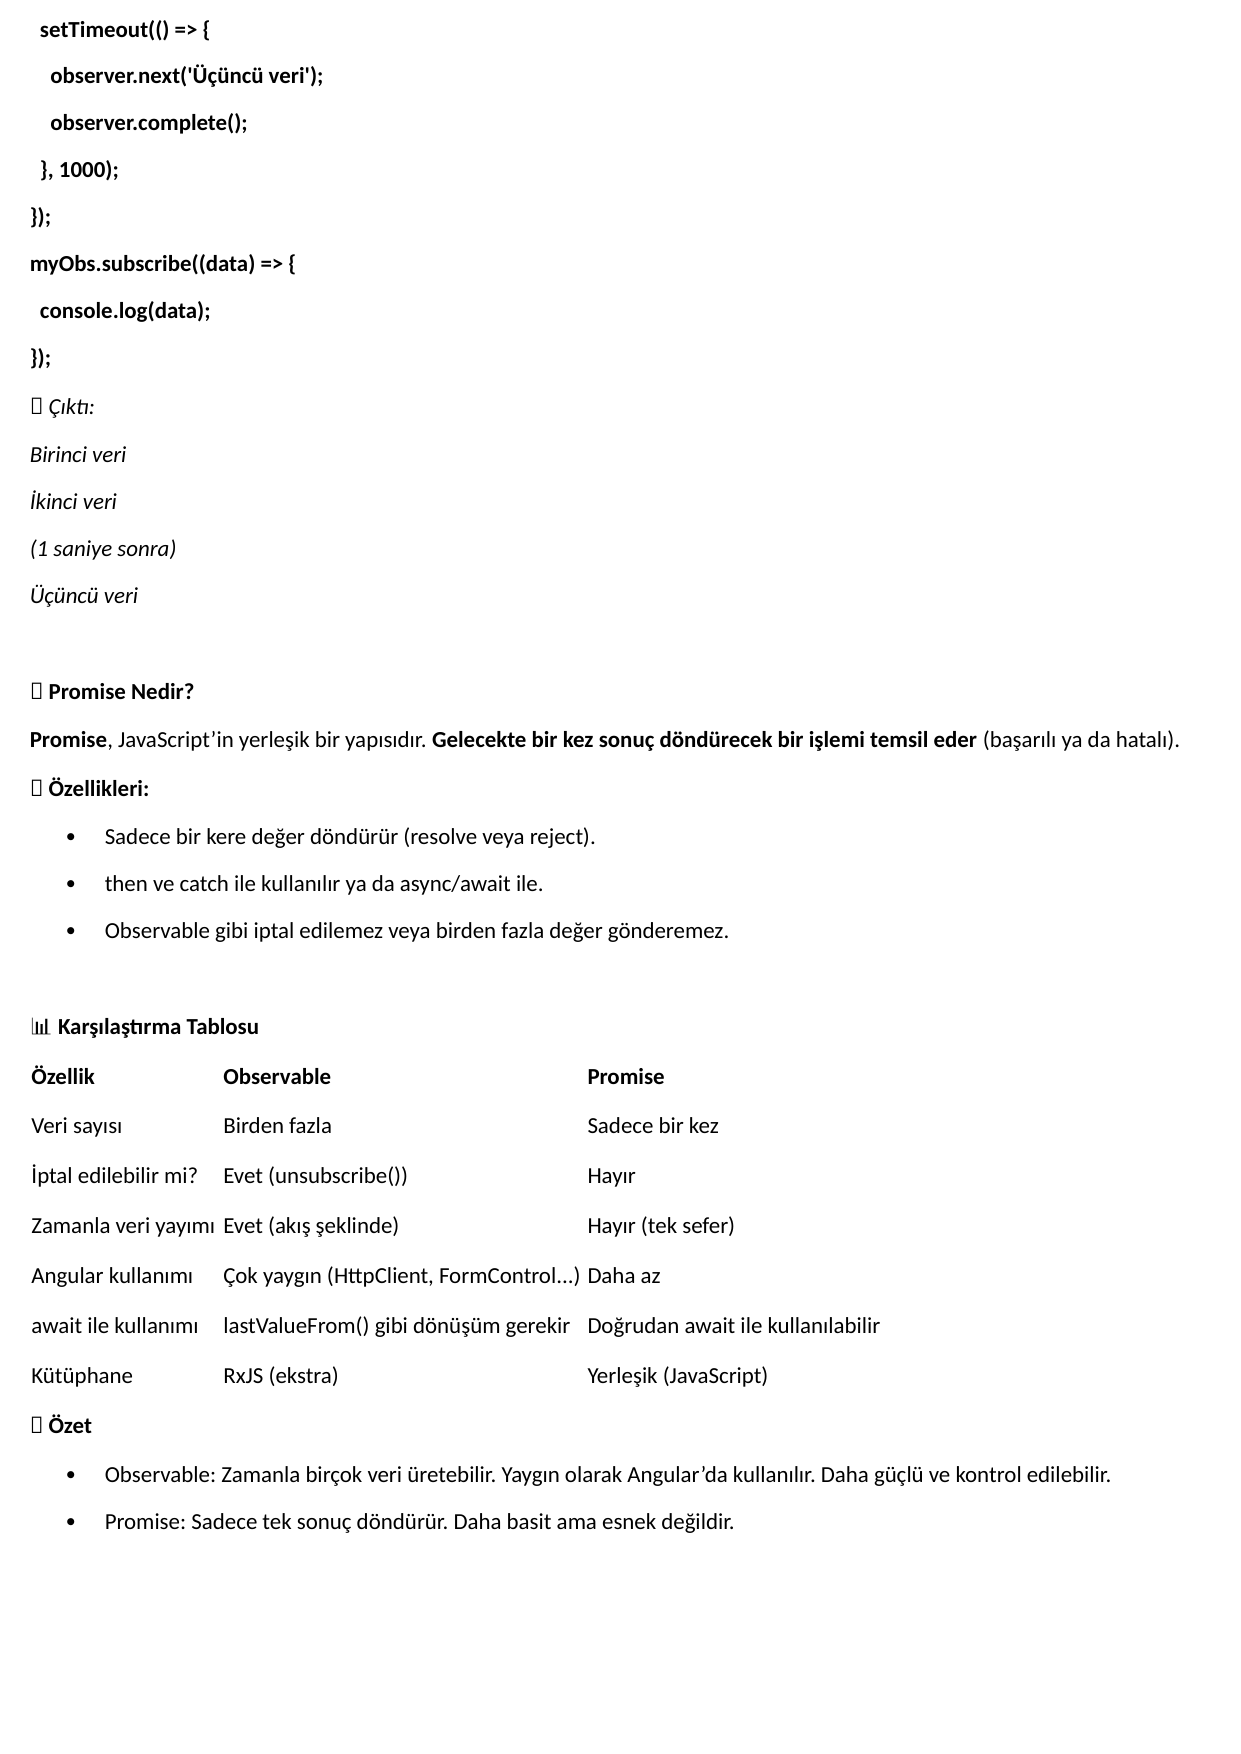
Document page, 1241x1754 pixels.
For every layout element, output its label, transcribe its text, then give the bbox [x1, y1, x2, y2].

table_cell Sadece bir kez [586, 1110, 887, 1160]
table_cell Çok yaygın (HttpClient, FormControl...) [221, 1260, 586, 1310]
table_cell Daha az [586, 1260, 887, 1310]
list Observable: Zamanla birçok veri üretebilir. Yaygın olarak Angular’da kullanılır. Daha güçlü ve kontrol edilebilir. [67, 1460, 1196, 1488]
table_cell RxJS (ekstra) [221, 1360, 586, 1409]
text Birinci veri [29, 440, 1196, 468]
table_cell İptal edilebilir mi? [30, 1160, 221, 1210]
list Sadece bir kere değer döndürür (resolve veya reject). [67, 822, 1196, 850]
table_cell Hayır (tek sefer) [586, 1210, 887, 1260]
text }, 1000); [29, 155, 1196, 183]
table_cell Zamanla veri yayımı [30, 1210, 221, 1260]
table_header Özellik [30, 1060, 221, 1110]
text setTimeout(() => { [29, 15, 1196, 43]
list Observable gibi iptal edilemez veya birden fazla değer gönderemez. [67, 916, 1196, 944]
table_cell Evet (unsubscribe()) [221, 1160, 586, 1210]
table_cell Kütüphane [30, 1360, 221, 1409]
table_cell Yerleşik (JavaScript) [586, 1360, 887, 1409]
table_cell Angular kullanımı [30, 1260, 221, 1310]
table_cell Birden fazla [221, 1110, 586, 1160]
table_header Promise [586, 1060, 887, 1110]
list Promise: Sadece tek sonuç döndürür. Daha basit ama esnek değildir. [67, 1507, 1196, 1535]
text console.log(data); [29, 296, 1196, 324]
text observer.next('Üçüncü veri'); [29, 62, 1196, 90]
table_cell lastValueFrom() gibi dönüşüm gerekir [221, 1310, 586, 1359]
table_cell Hayır [586, 1160, 887, 1210]
list then ve catch ile kullanılır ya da async/await ile. [67, 869, 1196, 897]
table_cell Evet (akış şeklinde) [221, 1210, 586, 1260]
table_cell Veri sayısı [30, 1110, 221, 1160]
text 🔹 Çıktı: [29, 390, 1196, 421]
table_cell await ile kullanımı [30, 1310, 221, 1359]
text }); [29, 202, 1196, 230]
text Promise, JavaScript’in yerleşik bir yapısıdır. Gelecekte bir kez sonuç döndürecek bir işlemi temsil eder (başarılı ya da hatalı). [29, 725, 1196, 753]
text 📊 Karşılaştırma Tablosu [29, 1010, 1196, 1041]
table_header Observable [221, 1060, 586, 1110]
text }); [29, 343, 1196, 371]
text İkinci veri [29, 487, 1196, 515]
text 🔐 Promise Nedir? [29, 674, 1196, 706]
text observer.complete(); [29, 108, 1196, 137]
text 🎯 Özellikleri: [29, 772, 1196, 803]
table_cell Doğrudan await ile kullanılabilir [586, 1310, 887, 1359]
text Üçüncü veri [29, 581, 1196, 609]
text myObs.subscribe((data) => { [29, 249, 1196, 277]
text (1 saniye sonra) [29, 534, 1196, 562]
text 🔚 Özet [29, 1409, 1196, 1441]
